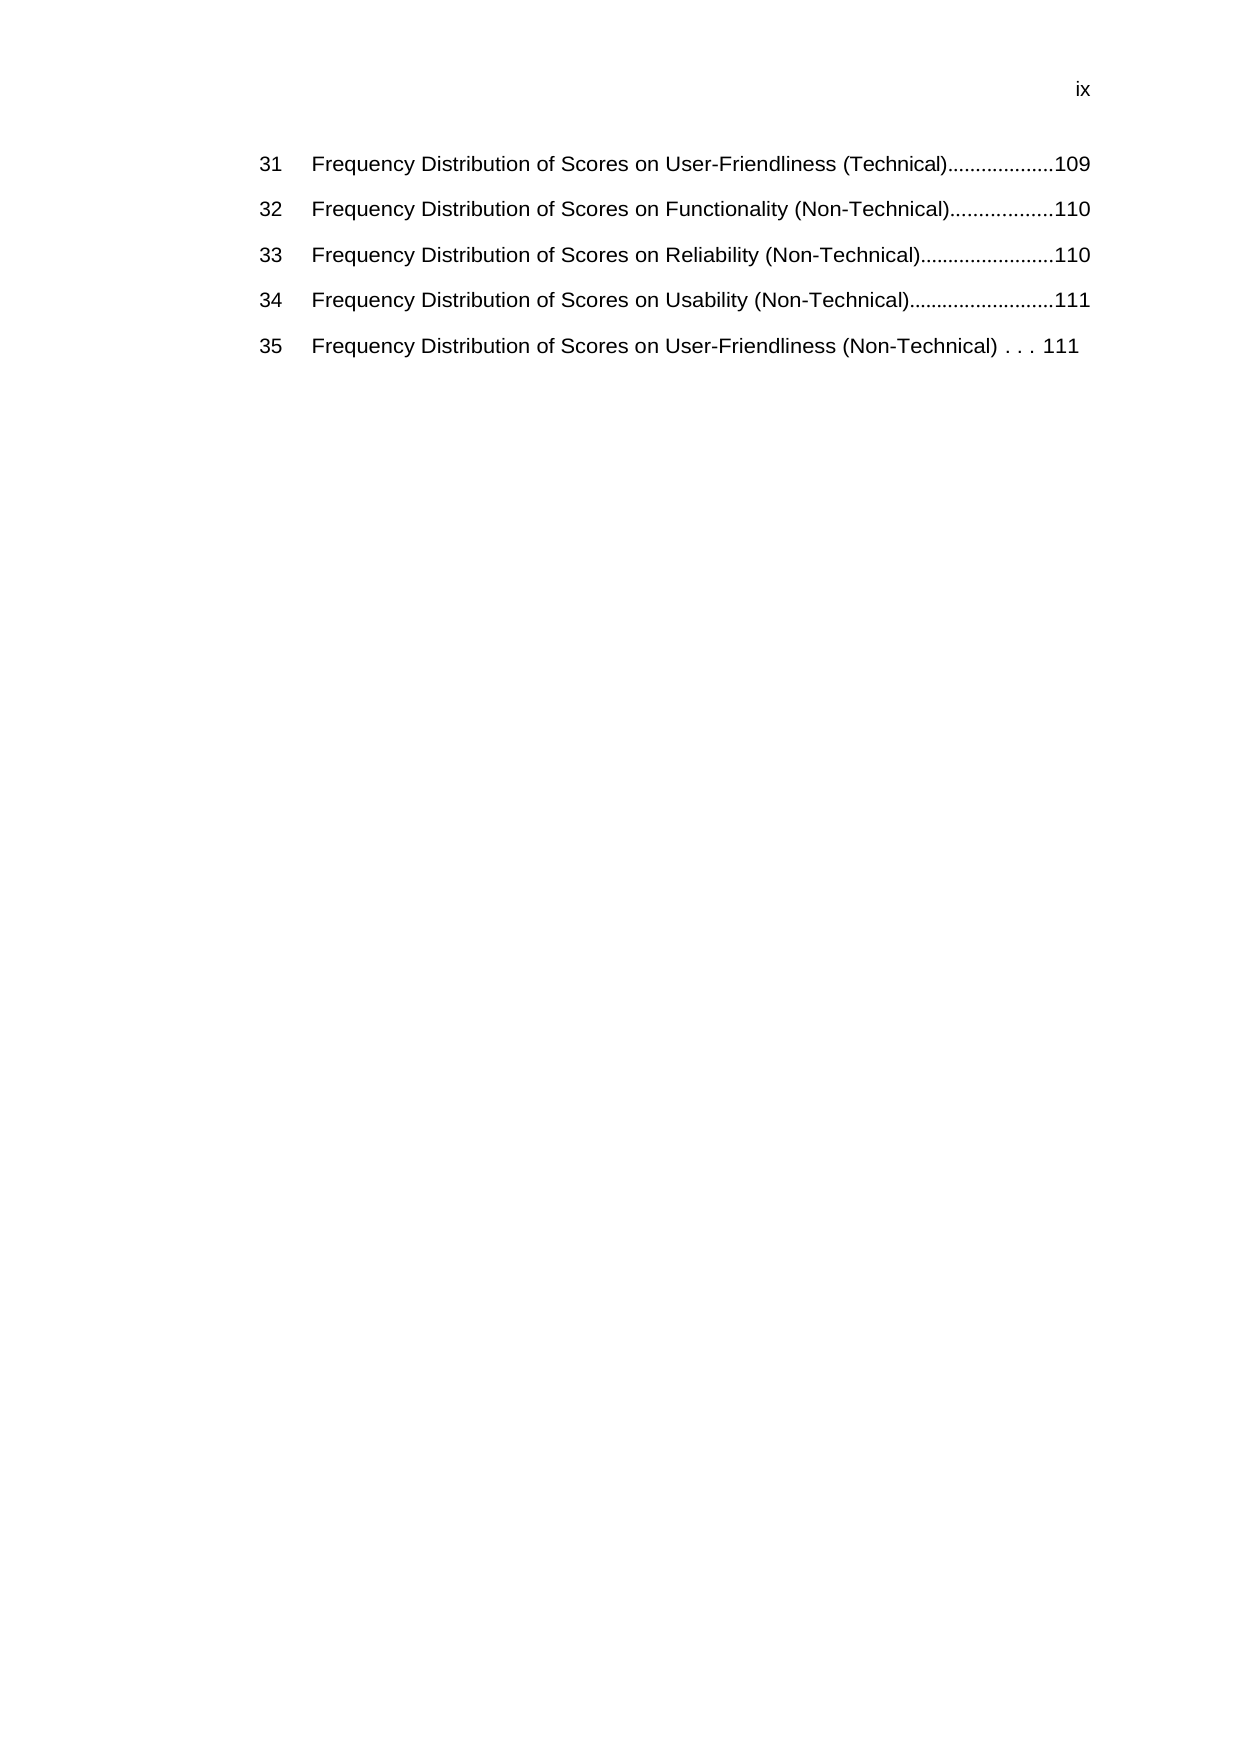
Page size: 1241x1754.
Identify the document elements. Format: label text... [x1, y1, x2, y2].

list Frequency Distribution of Scores on Usability (Non-Technical) 111 [259, 288, 1101, 312]
list Frequency Distribution of Scores on Reliability (Non-Technical) 110 [259, 243, 1101, 267]
list Frequency Distribution of Scores on User-Friendliness (Non-Technical) . . . 111 [259, 334, 1101, 358]
list Frequency Distribution of Scores on Functionality (Non-Technical) 110 [259, 197, 1101, 221]
list Frequency Distribution of Scores on User-Friendliness (Technical) 109 [259, 151, 1101, 175]
text ix [175, 77, 1090, 101]
